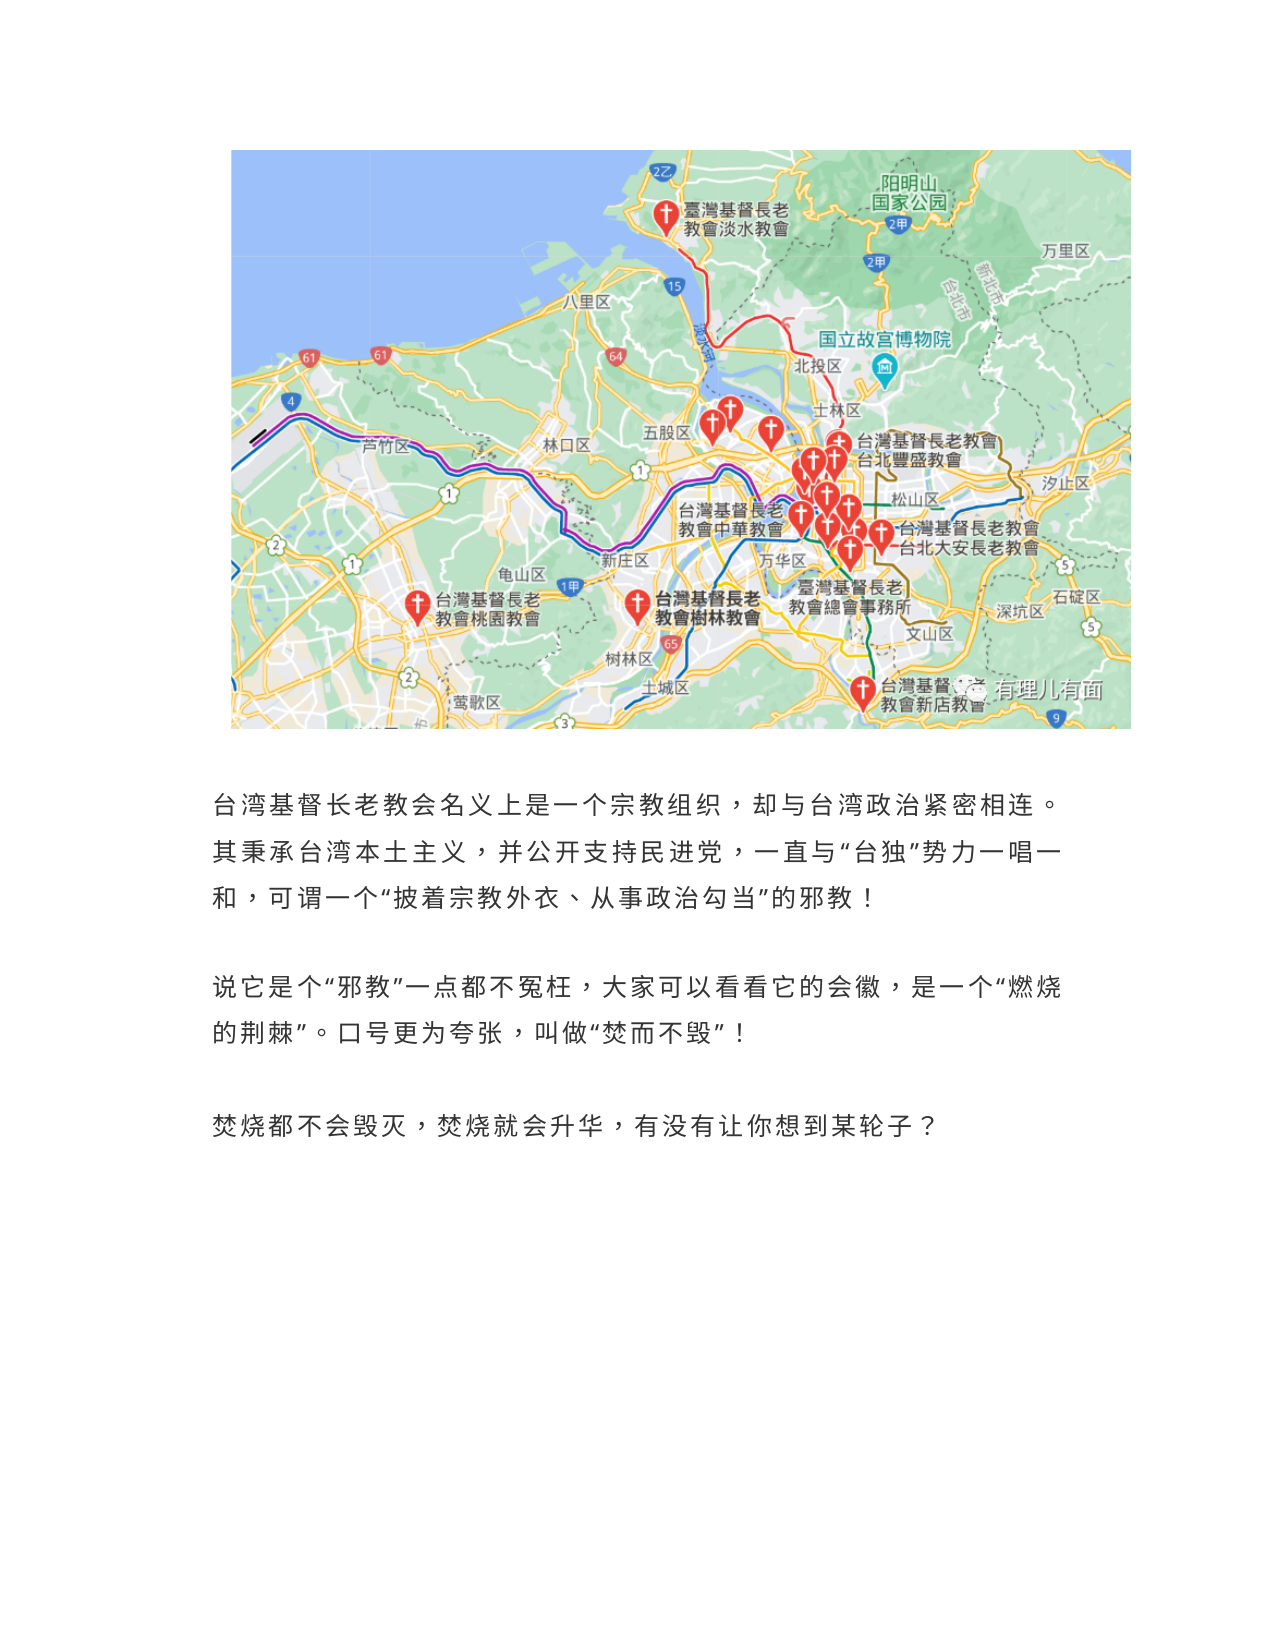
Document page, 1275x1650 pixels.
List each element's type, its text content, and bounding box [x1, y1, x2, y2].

text 焚烧都不会毁灭，焚烧就会升华，有没有让你想到某轮子？ [212, 1097, 1062, 1143]
picture [231, 150, 1132, 729]
text 说它是个“邪教”一点都不冤枉，大家可以看看它的会徽，是一个“燃烧的荆棘”。口号更为夸张，叫做“焚而不毁”！ [212, 957, 1062, 1050]
text 台湾基督长老教会名义上是一个宗教组织，却与台湾政治紧密相连。其秉承台湾本土主义，并公开支持民进党，一直与“台独”势力一唱一和，可谓一个“披着宗教外衣、从事政治勾当”的邪教！ [212, 775, 1062, 915]
